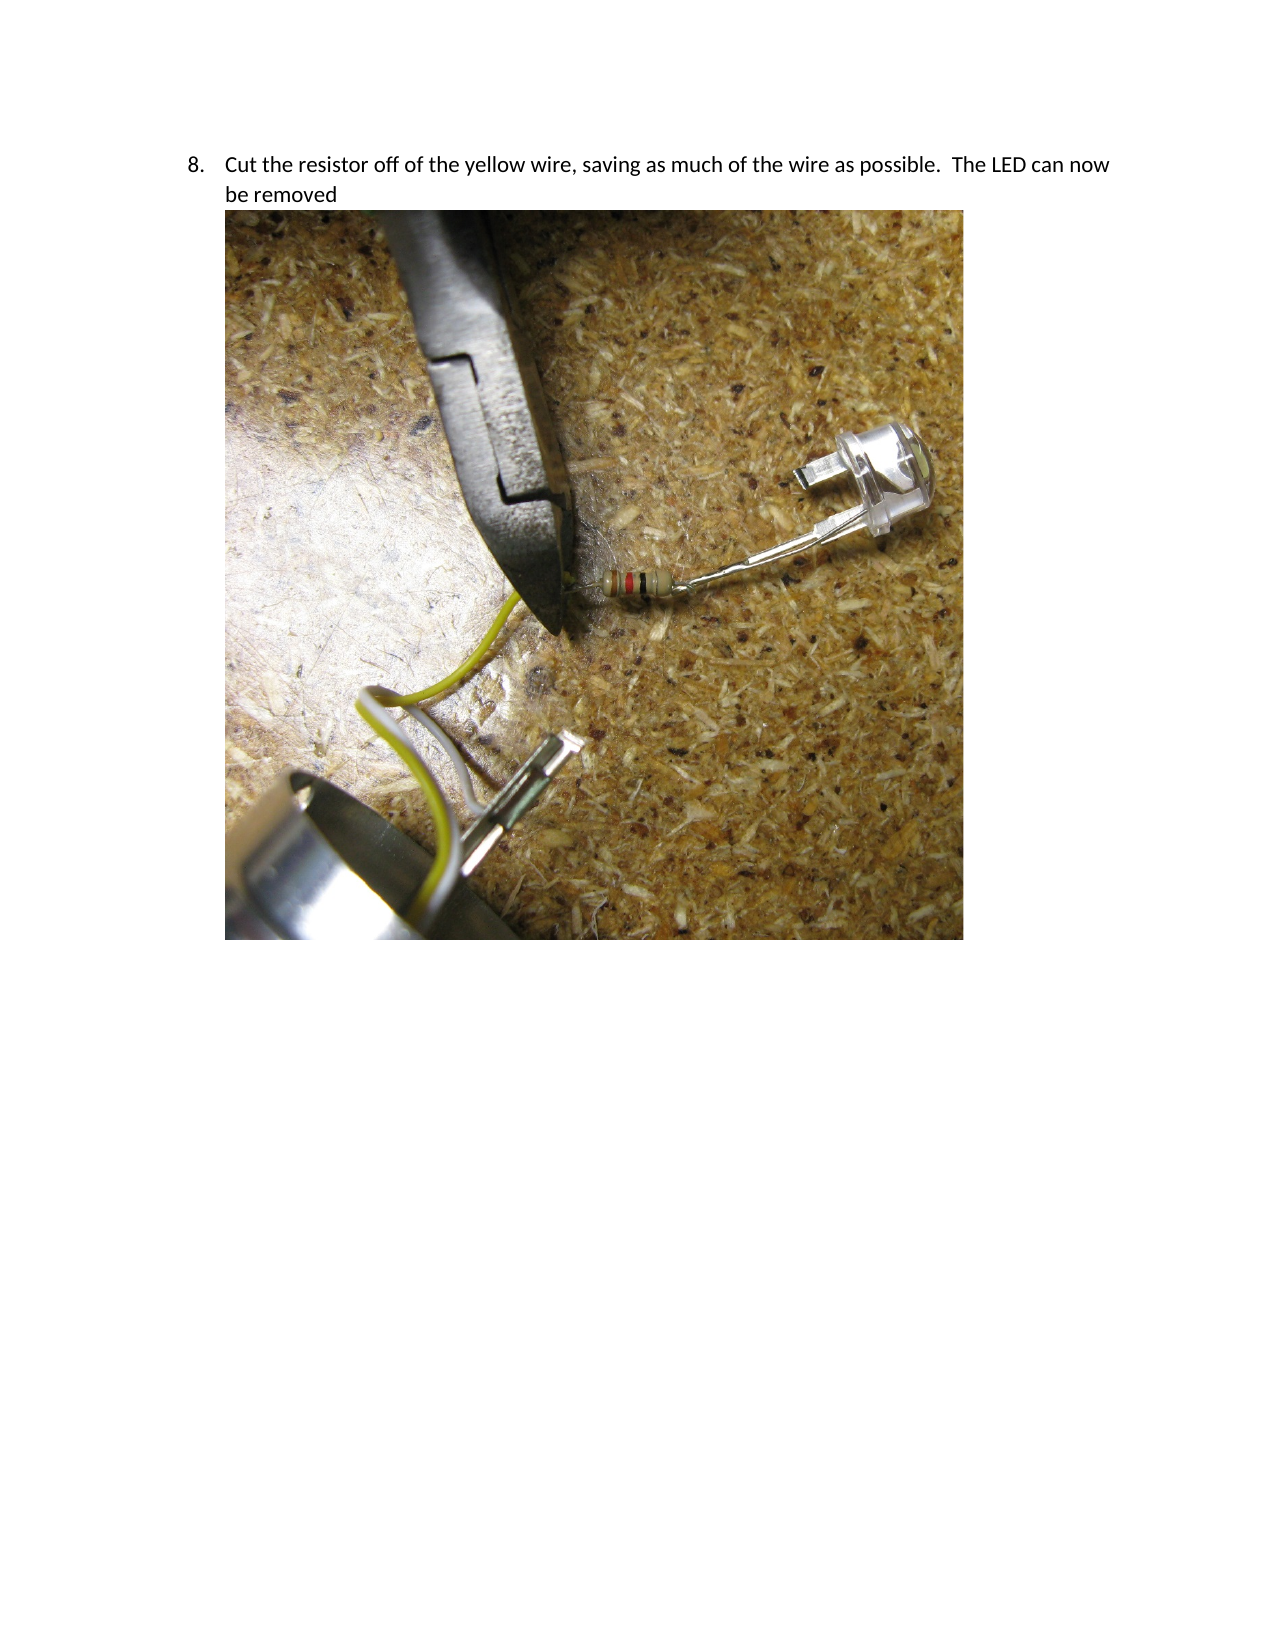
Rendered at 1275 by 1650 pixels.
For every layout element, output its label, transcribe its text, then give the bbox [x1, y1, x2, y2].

list Cut the resistor off of the yellow wire, saving as much of the wire as possible. The LED can now be removed [187, 150, 1125, 208]
picture [225, 210, 964, 940]
